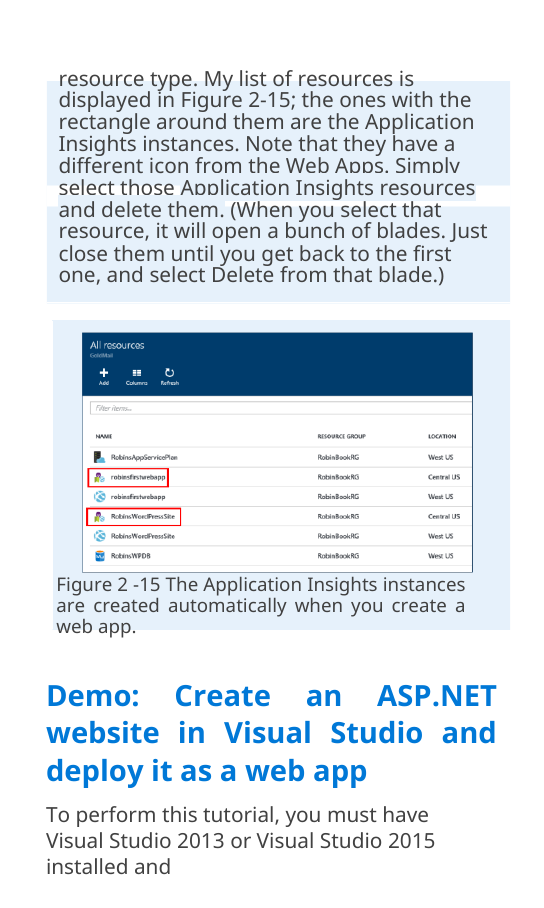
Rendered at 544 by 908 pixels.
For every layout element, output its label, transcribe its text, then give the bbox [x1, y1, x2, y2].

text Figure 2 -15 The Application Insights instances are created automatically when you create a web app. [56, 574, 466, 639]
text To perform this tutorial, you must have Visual Studio 2013 or Visual Studio 2015 installed and [46, 802, 481, 880]
text resource type. My list of resources is displayed in Figure 2-15; the ones with the rectangle around them are the Application Insights instances. Note that they have a different icon from the Web Apps. Simply select those Application Insights resources and delete them. (When you select that resource, it will open a bunch of blades. Just close them until you get back to the first one, and select Delete from that blade.) [58, 69, 493, 289]
picture [46, 81, 511, 630]
text Demo: Create an ASP.NET website in Visual Studio and deploy it as a web app [46, 676, 497, 790]
